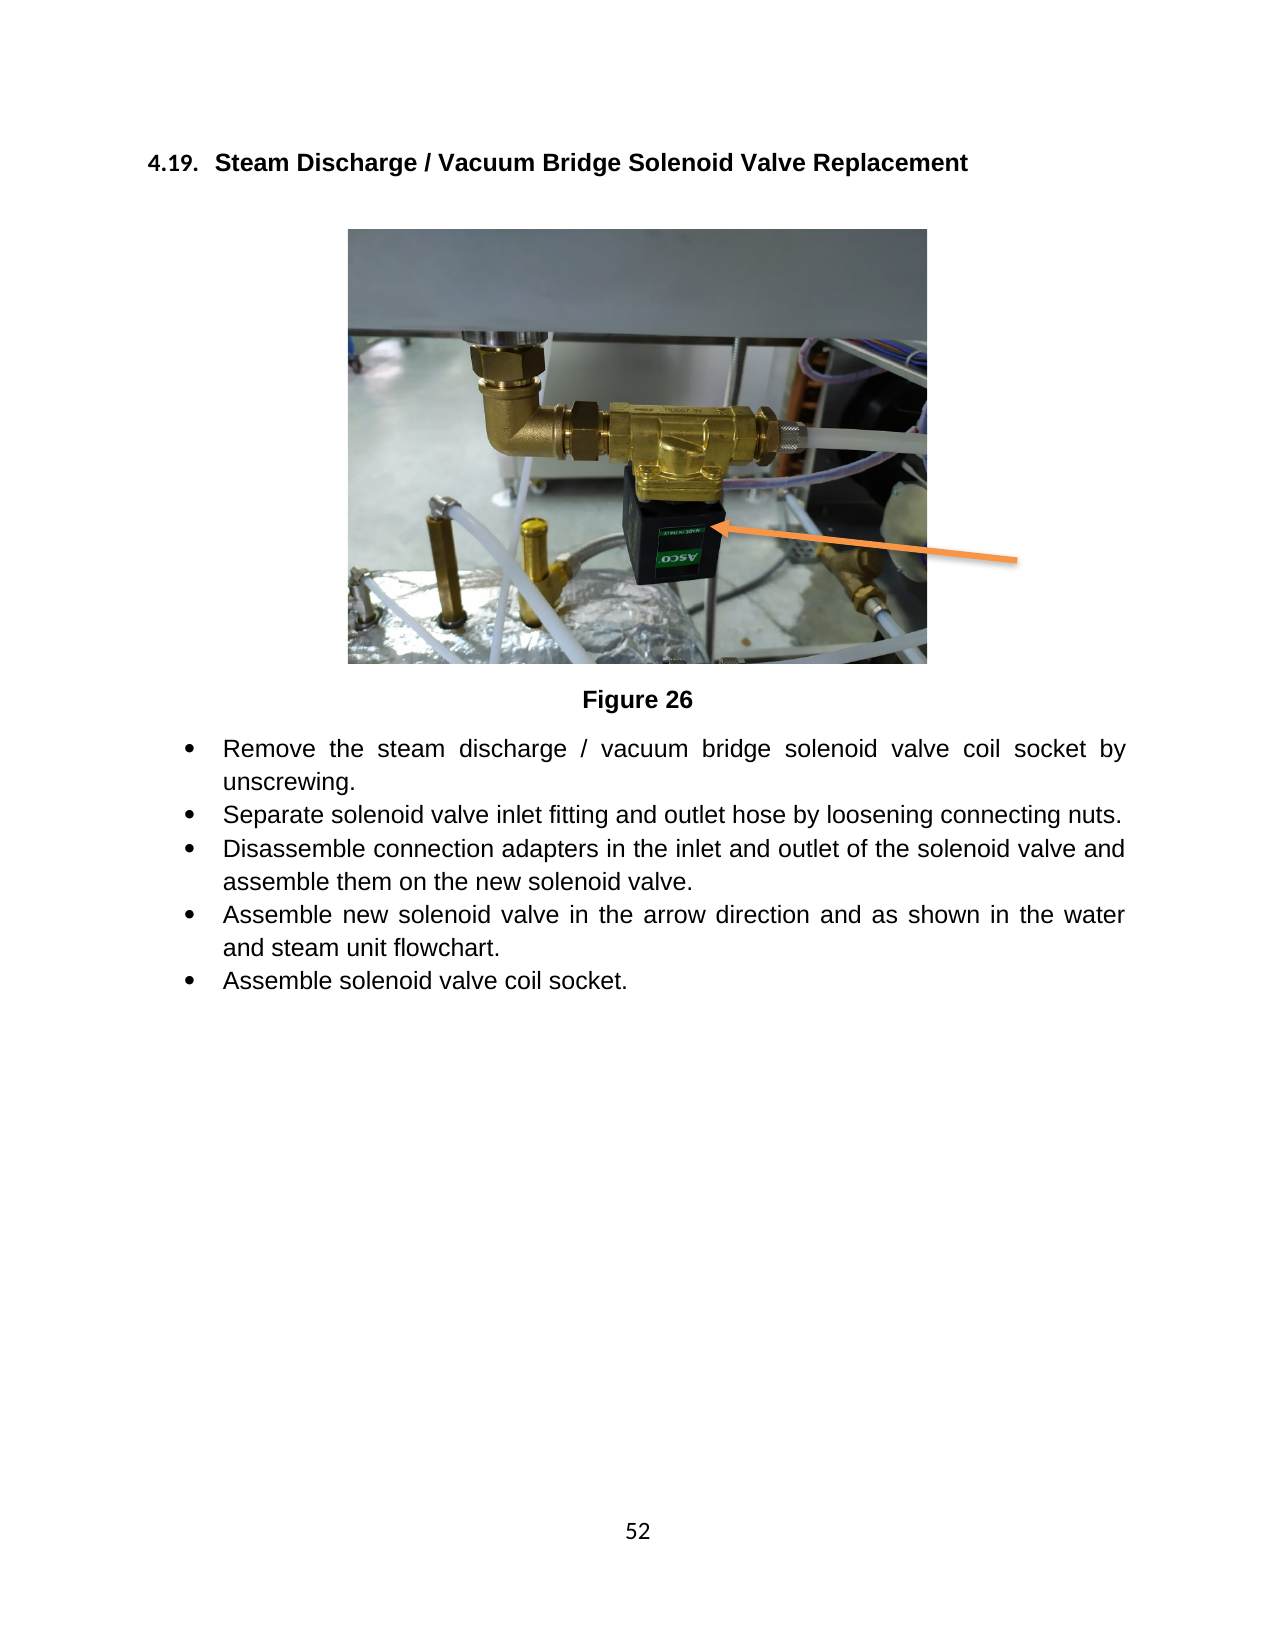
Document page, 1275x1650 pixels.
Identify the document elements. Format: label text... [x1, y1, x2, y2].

list Disassemble connection adapters in the inlet and outlet of the solenoid valve and assemble them on the new solenoid valve. [185, 833, 1127, 895]
list Separate solenoid valve inlet fitting and outlet hose by loosening connecting nuts. [185, 800, 1127, 829]
list Assemble new solenoid valve in the arrow direction and as shown in the water and steam unit flowchart. [185, 900, 1127, 962]
picture [347, 229, 928, 664]
subtitle Steam Discharge / Vacuum Bridge Solenoid Valve Replacement [148, 148, 1127, 178]
list Assemble solenoid valve coil socket. [185, 966, 1127, 995]
list Remove the steam discharge / vacuum bridge solenoid valve coil socket by unscrewing. [185, 734, 1127, 796]
text Figure 26 [148, 685, 1127, 713]
